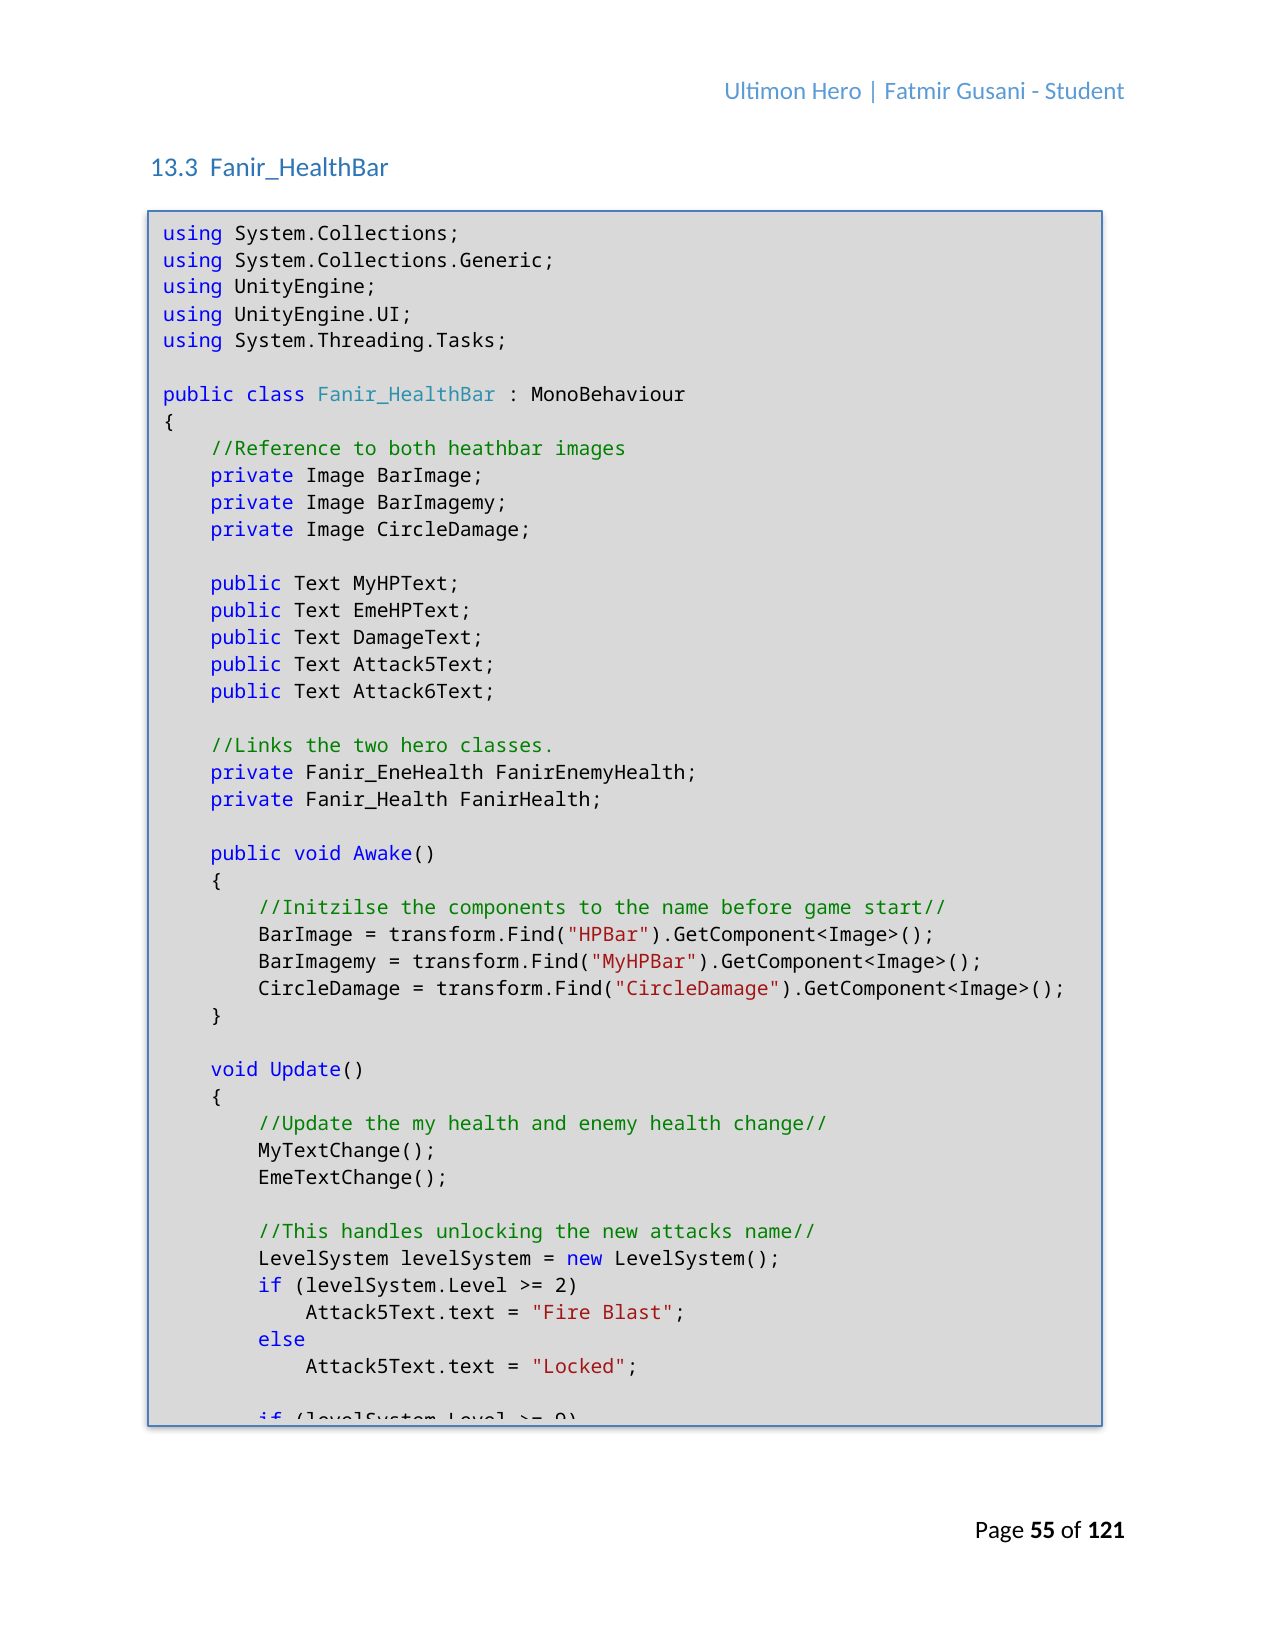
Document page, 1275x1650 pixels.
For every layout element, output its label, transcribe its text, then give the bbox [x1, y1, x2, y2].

subtitle Fanir_HealthBar [150, 150, 1125, 183]
